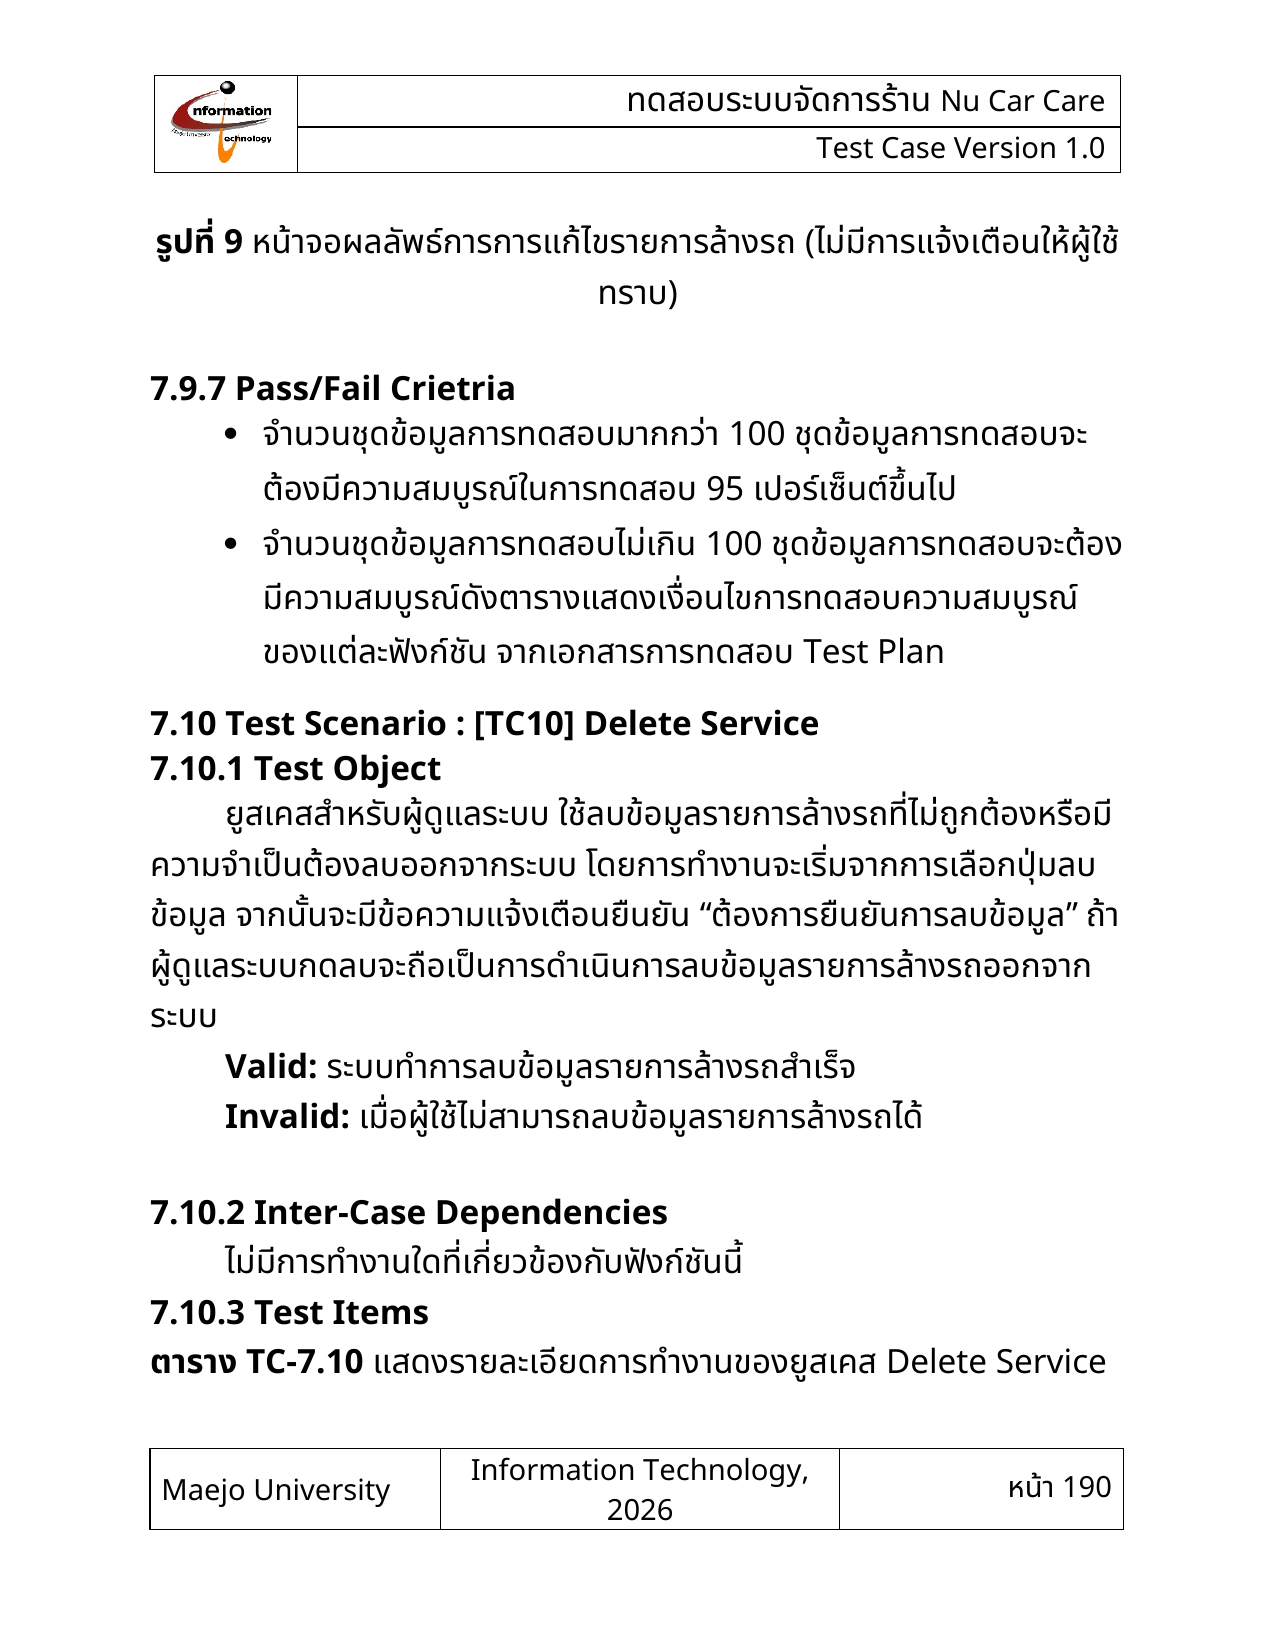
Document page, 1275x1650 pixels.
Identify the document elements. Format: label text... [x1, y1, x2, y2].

text 7.10.3 Test Items [150, 1288, 1125, 1334]
text Invalid: เมื่อผู้ใช้ไม่สามารถลบข้อมูลรายการล้างรถได้ [150, 1093, 1125, 1144]
list จำนวนชุดข้อมูลการทดสอบมากกว่า 100 ชุดข้อมูลการทดสอบจะต้องมีความสมบูรณ์ในการทดสอบ 95 เปอร์เซ็นต์ขึ้นไป [225, 410, 1125, 515]
list จำนวนชุดข้อมูลการทดสอบไม่เกิน 100 ชุดข้อมูลการทดสอบจะต้องมีความสมบูรณ์ดังตารางแสดงเงื่อนไขการทดสอบความสมบูรณ์ของแต่ละฟังก์ชัน จากเอกสารการทดสอบ Test Plan [225, 519, 1125, 679]
text Valid: ระบบทำการลบข้อมูลรายการล้างรถสำเร็จ [150, 1042, 1125, 1093]
text 7.9.7 Pass/Fail Crietria [150, 365, 1125, 410]
text 7.10 Test Scenario : [TC10] Delete Service [150, 699, 1125, 745]
text ยูสเคสสำหรับผู้ดูแลระบบ ใช้ลบข้อมูลรายการล้างรถที่ไม่ถูกต้องหรือมีความจำเป็นต้องลบออกจากระบบ โดยการทำงานจะเริ่มจากการเลือกปุ่มลบข้อมูล จากนั้นจะมีข้อความแจ้งเตือนยืนยัน “ต้องการยืนยันการลบข้อมูล” ถ้าผู้ดูแลระบบกดลบจะถือเป็นการดำเนินการลบข้อมูลรายการล้างรถออกจากระบบ [150, 790, 1125, 1042]
text ตาราง TC-7.10 แสดงรายละเอียดการทำงานของยูสเคส Delete Service [150, 1337, 1125, 1388]
text ไม่มีการทำงานใดที่เกี่ยวข้องกับฟังก์ชันนี้ [150, 1238, 1125, 1288]
text 7.10.1 Test Object [150, 745, 1125, 790]
text 7.10.2 Inter-Case Dependencies [150, 1189, 1125, 1234]
picture [170, 81, 272, 163]
text รูปที่ 9 หน้าจอผลลัพธ์การการแก้ไขรายการล้างรถ (ไม่มีการแจ้งเตือนให้ผู้ใช้ทราบ) [150, 218, 1125, 319]
